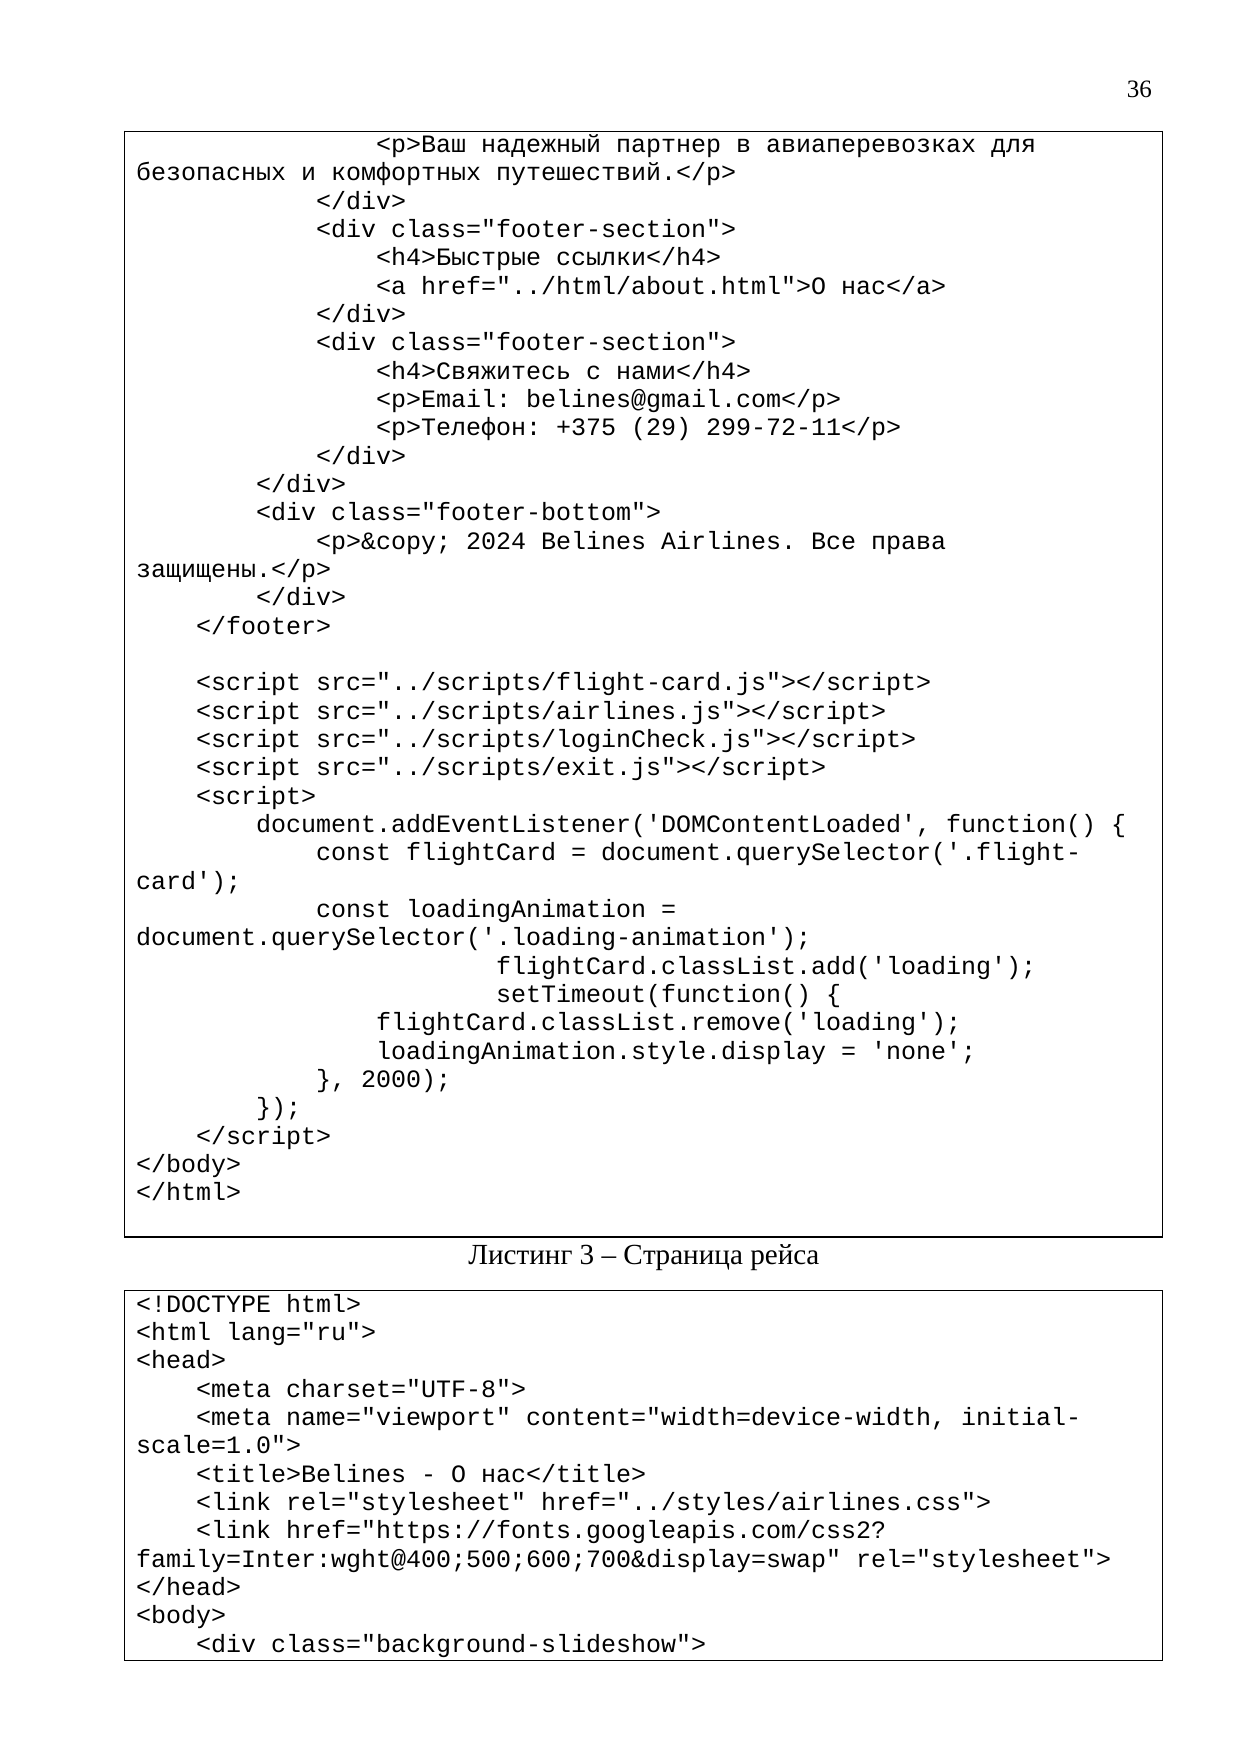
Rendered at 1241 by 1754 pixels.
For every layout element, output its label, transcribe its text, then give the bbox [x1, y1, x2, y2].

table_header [125, 132, 1162, 1236]
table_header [125, 1291, 1162, 1659]
text Листинг 3 – Страница рейса [136, 1238, 1152, 1271]
